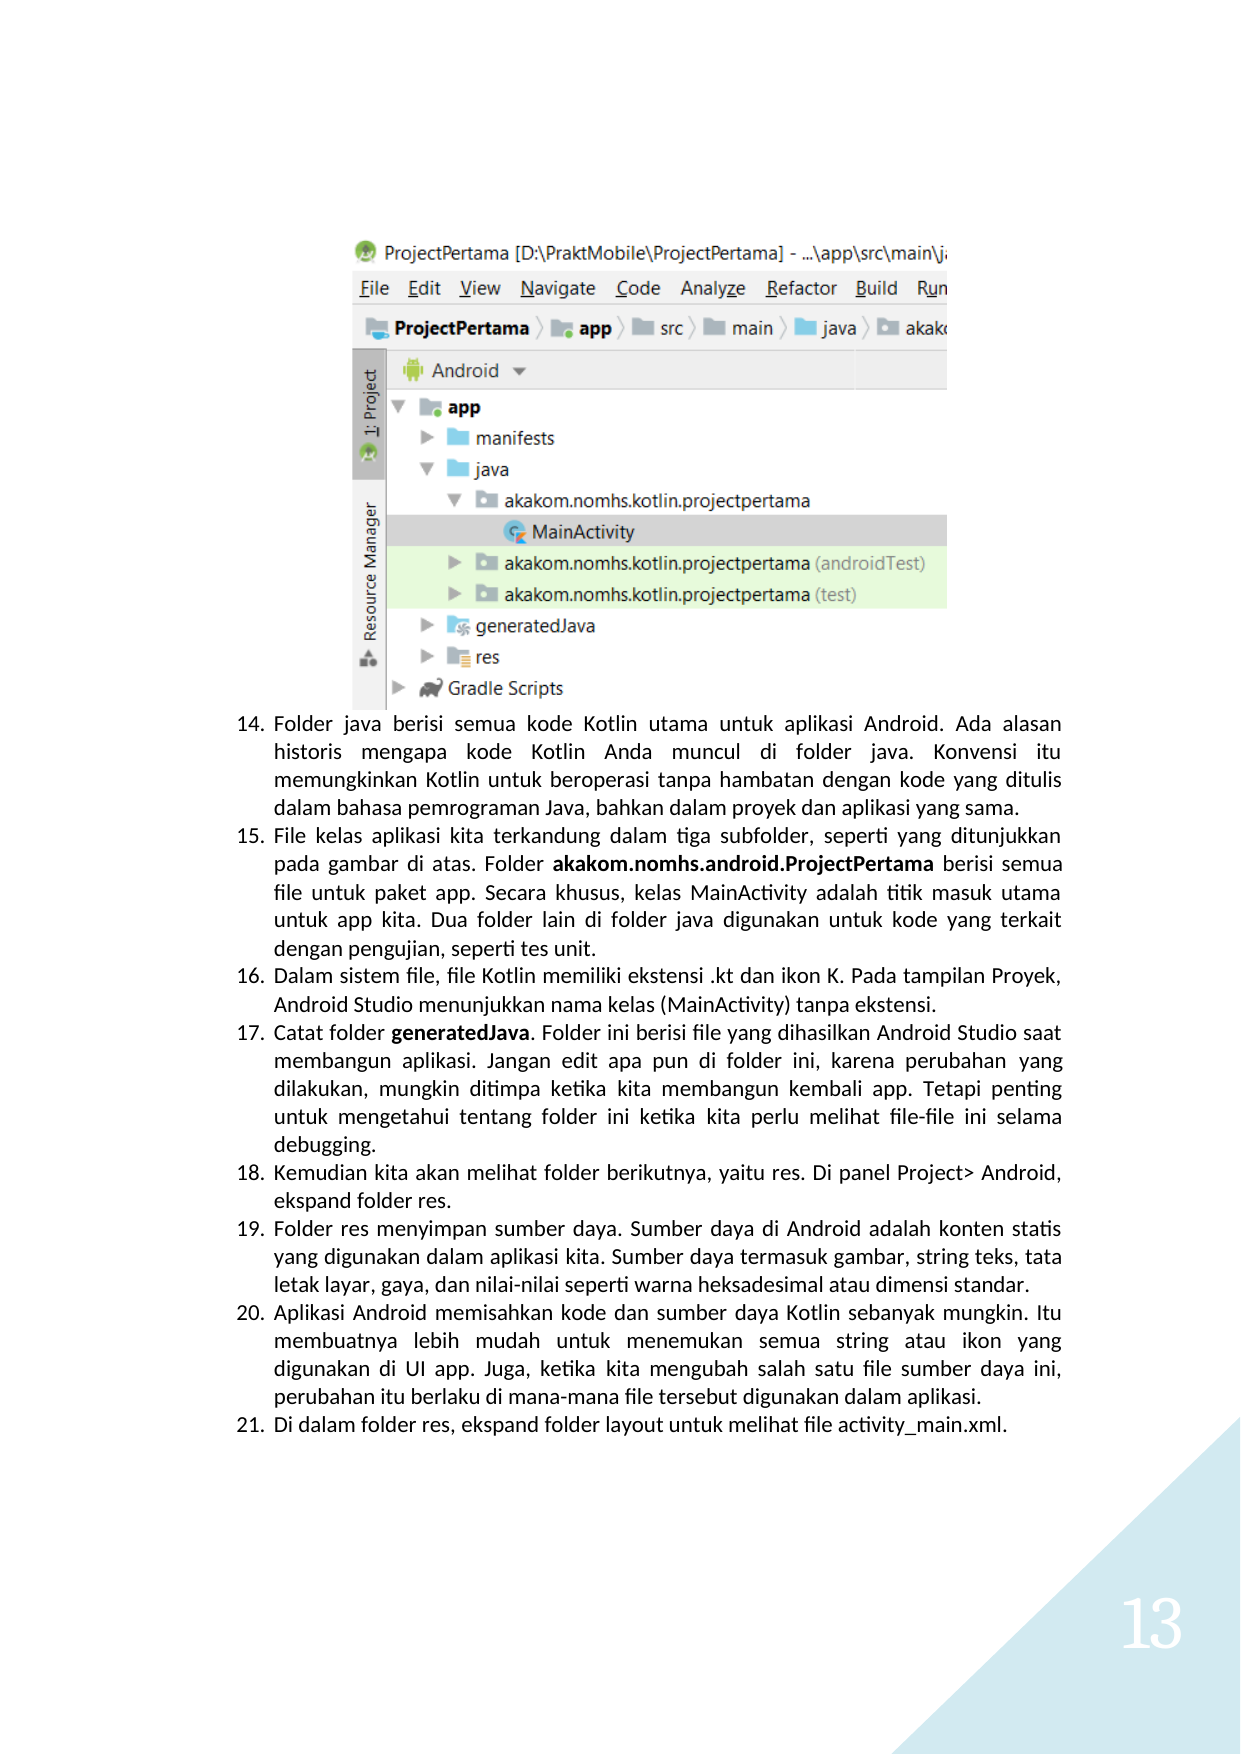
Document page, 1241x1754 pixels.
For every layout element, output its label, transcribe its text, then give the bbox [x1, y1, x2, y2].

list Dalam sistem file, file Kotlin memiliki ekstensi .kt dan ikon K. Pada tampilan Proyek, Android Studio menunjukkan nama kelas (MainActivity) tanpa ekstensi. [236, 962, 1063, 1018]
list File kelas aplikasi kita terkandung dalam tiga subfolder, seperti yang ditunjukkan pada gambar di atas. Folder akakom.nomhs.android.ProjectPertama berisi semua file untuk paket app. Secara khusus, kelas MainActivity adalah titik masuk utama untuk app kita. Dua folder lain di folder java digunakan untuk kode yang terkait dengan pengujian, seperti tes unit. [236, 822, 1063, 962]
picture [352, 236, 947, 710]
list Folder java berisi semua kode Kotlin utama untuk aplikasi Android. Ada alasan historis mengapa kode Kotlin Anda muncul di folder java. Konvensi itu memungkinkan Kotlin untuk beroperasi tanpa hambatan dengan kode yang ditulis dalam bahasa pemrograman Java, bahkan dalam proyek dan aplikasi yang sama. [236, 709, 1063, 822]
list Catat folder generatedJava. Folder ini berisi file yang dihasilkan Android Studio saat membangun aplikasi. Jangan edit apa pun di folder ini, karena perubahan yang dilakukan, mungkin ditimpa ketika kita membangun kembali app. Tetapi penting untuk mengetahui tentang folder ini ketika kita perlu melihat file-file ini selama debugging. [236, 1018, 1063, 1158]
list Folder res menyimpan sumber daya. Sumber daya di Android adalah konten statis yang digunakan dalam aplikasi kita. Sumber daya termasuk gambar, string teks, tata letak layar, gaya, dan nilai-nilai seperti warna heksadesimal atau dimensi standar. [236, 1214, 1063, 1298]
list Kemudian kita akan melihat folder berikutnya, yaitu res. Di panel Project> Android, ekspand folder res. [236, 1158, 1063, 1214]
list Di dalam folder res, ekspand folder layout untuk melihat file activity_main.xml. [236, 1410, 1063, 1438]
list Aplikasi Android memisahkan kode dan sumber daya Kotlin sebanyak mungkin. Itu membuatnya lebih mudah untuk menemukan semua string atau ikon yang digunakan di UI app. Juga, ketika kita mengubah salah satu file sumber daya ini, perubahan itu berlaku di mana-mana file tersebut digunakan dalam aplikasi. [236, 1298, 1063, 1410]
